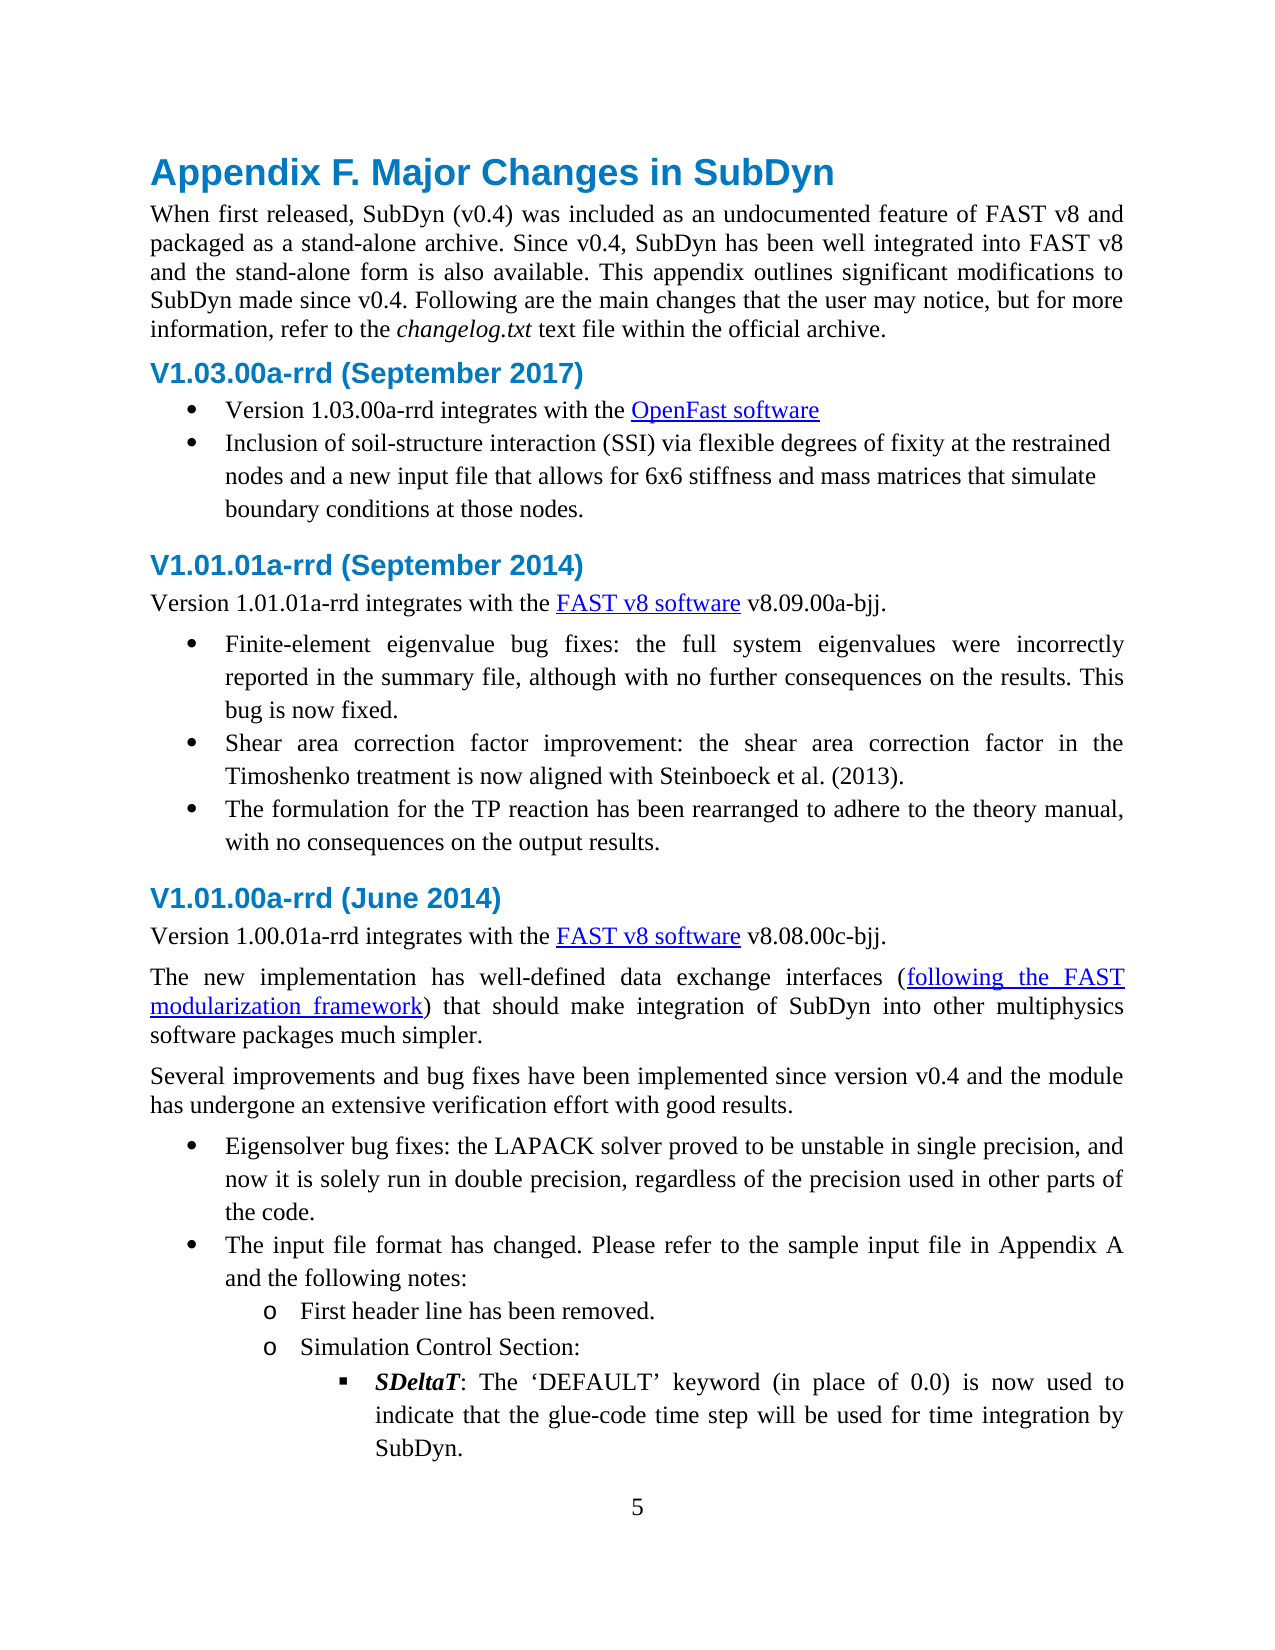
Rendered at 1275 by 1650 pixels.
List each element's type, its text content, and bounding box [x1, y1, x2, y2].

list Inclusion of soil-structure interaction (SSI) via flexible degrees of fixity at the restrained nodes and a new input file that allows for 6x6 stiffness and mass matrices that simulate boundary conditions at those nodes. [187, 428, 1125, 523]
list Version 1.01.01a-rrd integrates with the FAST v8 software v8.09.00a-bjj. [150, 588, 1125, 617]
text Several improvements and bug fixes have been implemented since version v0.4 and the module has undergone an extensive verification effort with good results. [150, 1061, 1125, 1119]
list Version 1.00.01a-rrd integrates with the FAST v8 software v8.08.00c-bjj. [150, 921, 1125, 950]
text The new implementation has well-defined data exchange interfaces (following the FAST modularization framework) that should make integration of SubDyn into other multiphysics software packages much simpler. [150, 962, 1125, 1049]
list SDeltaT: The ‘DEFAULT’ keyword (in place of 0.0) is now used to indicate that the glue-code time step will be used for time integration by SubDyn. [337, 1367, 1125, 1462]
list Version 1.03.00a-rrd integrates with the OpenFast software [187, 395, 1125, 424]
text V1.03.00a-rrd (September 2017) [150, 356, 1125, 389]
list The input file format has changed. Please refer to the sample input file in Appendix A and the following notes: [187, 1230, 1125, 1292]
text Appendix F. Major Changes in SubDyn [150, 150, 1125, 193]
text V1.01.00a-rrd (June 2014) [150, 881, 1125, 915]
list Finite-element eigenvalue bug fixes: the full system eigenvalues were incorrectly reported in the summary file, although with no further consequences on the results. This bug is now fixed. [187, 629, 1125, 724]
list Eigensolver bug fixes: the LAPACK solver proved to be unstable in single precision, and now it is solely run in double precision, regardless of the precision used in other parts of the code. [187, 1131, 1125, 1226]
list The formulation for the TP reaction has been rearranged to adhere to the theory manual, with no consequences on the output results. [187, 794, 1125, 856]
text When first released, SubDyn (v0.4) was included as an undocumented feature of FAST v8 and packaged as a stand-alone archive. Since v0.4, SubDyn has been well integrated into FAST v8 and the stand-alone form is also available. This appendix outlines significant modifications to SubDyn made since v0.4. Following are the main changes that the user may notice, but for more information, refer to the changelog.txt text file within the official archive. [150, 199, 1125, 343]
list Shear area correction factor improvement: the shear area correction factor in the Timoshenko treatment is now aligned with Steinboeck et al. (2013). [187, 728, 1125, 790]
list First header line has been removed. [262, 1296, 1125, 1327]
list Simulation Control Section: [262, 1332, 1125, 1362]
text V1.01.01a-rrd (September 2014) [150, 548, 1125, 582]
